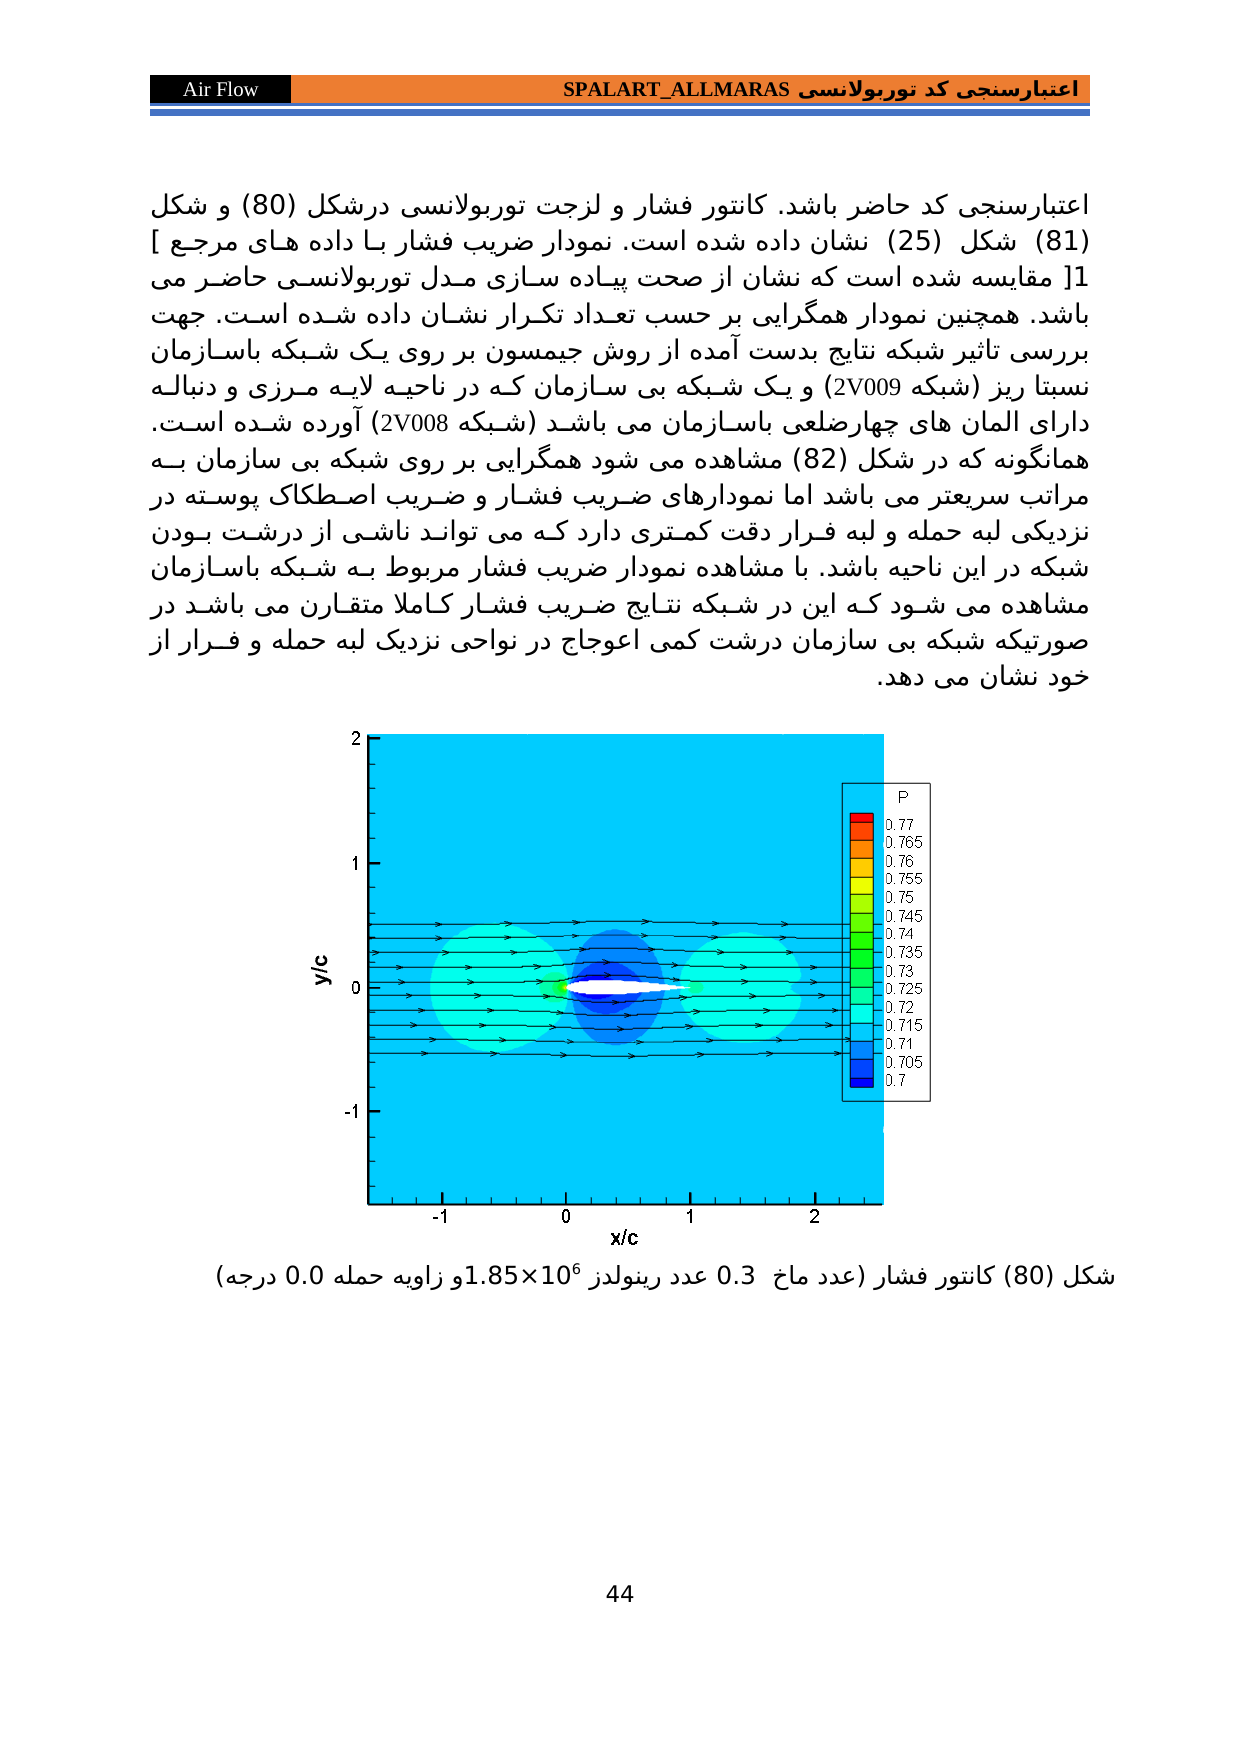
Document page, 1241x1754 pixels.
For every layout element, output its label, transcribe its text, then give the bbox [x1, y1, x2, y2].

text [150, 189, 1090, 692]
text کانتور فشار (عدد ماخ 0.3 عدد رینولدز 106×1.85و زاویه حمله 0.0 درجه) [150, 1261, 1060, 1290]
picture [300, 721, 940, 1257]
